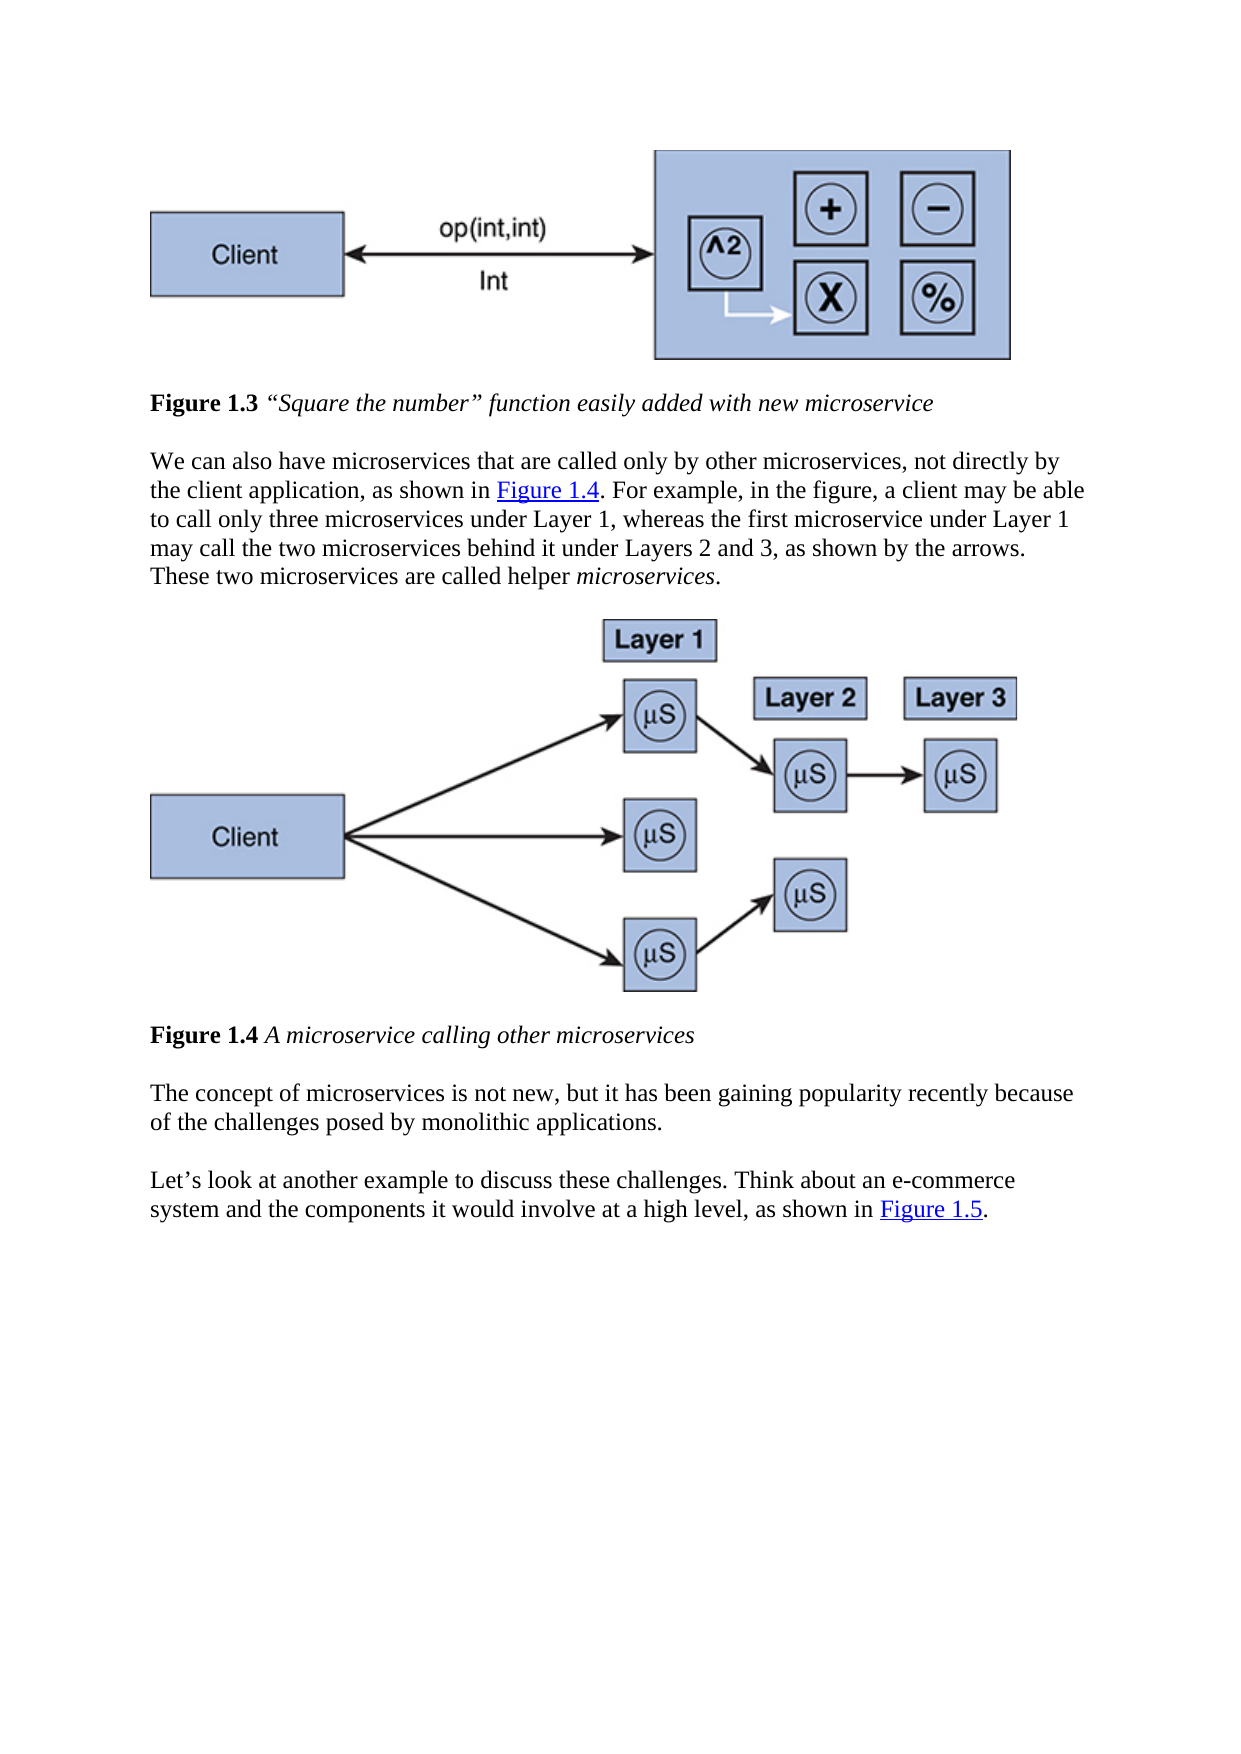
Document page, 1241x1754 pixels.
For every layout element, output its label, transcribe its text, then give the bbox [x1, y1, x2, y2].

text We can also have microservices that are called only by other microservices, not directly by the client application, as shown in Figure 1.4. For example, in the figure, a client may be able to call only three microservices under Layer 1, whereas the first microservice under Layer 1 may call the two microservices behind it under Layers 2 and 3, as shown by the arrows. These two microservices are called helper microservices. [150, 446, 1090, 590]
text The concept of microservices is not new, but it has been gaining popularity recently because of the challenges posed by monolithic applications. [150, 1078, 1090, 1136]
text Figure 1.3 “Square the number” function easily added with new microservice [150, 388, 1090, 417]
text Figure 1.4 A microservice calling other microservices [150, 1020, 1090, 1049]
picture [150, 150, 1011, 360]
text Let’s look at another example to discuss these challenges. Think about an e-commerce system and the components it would involve at a high level, as shown in Figure 1.5. [150, 1165, 1090, 1222]
picture [150, 619, 1018, 992]
